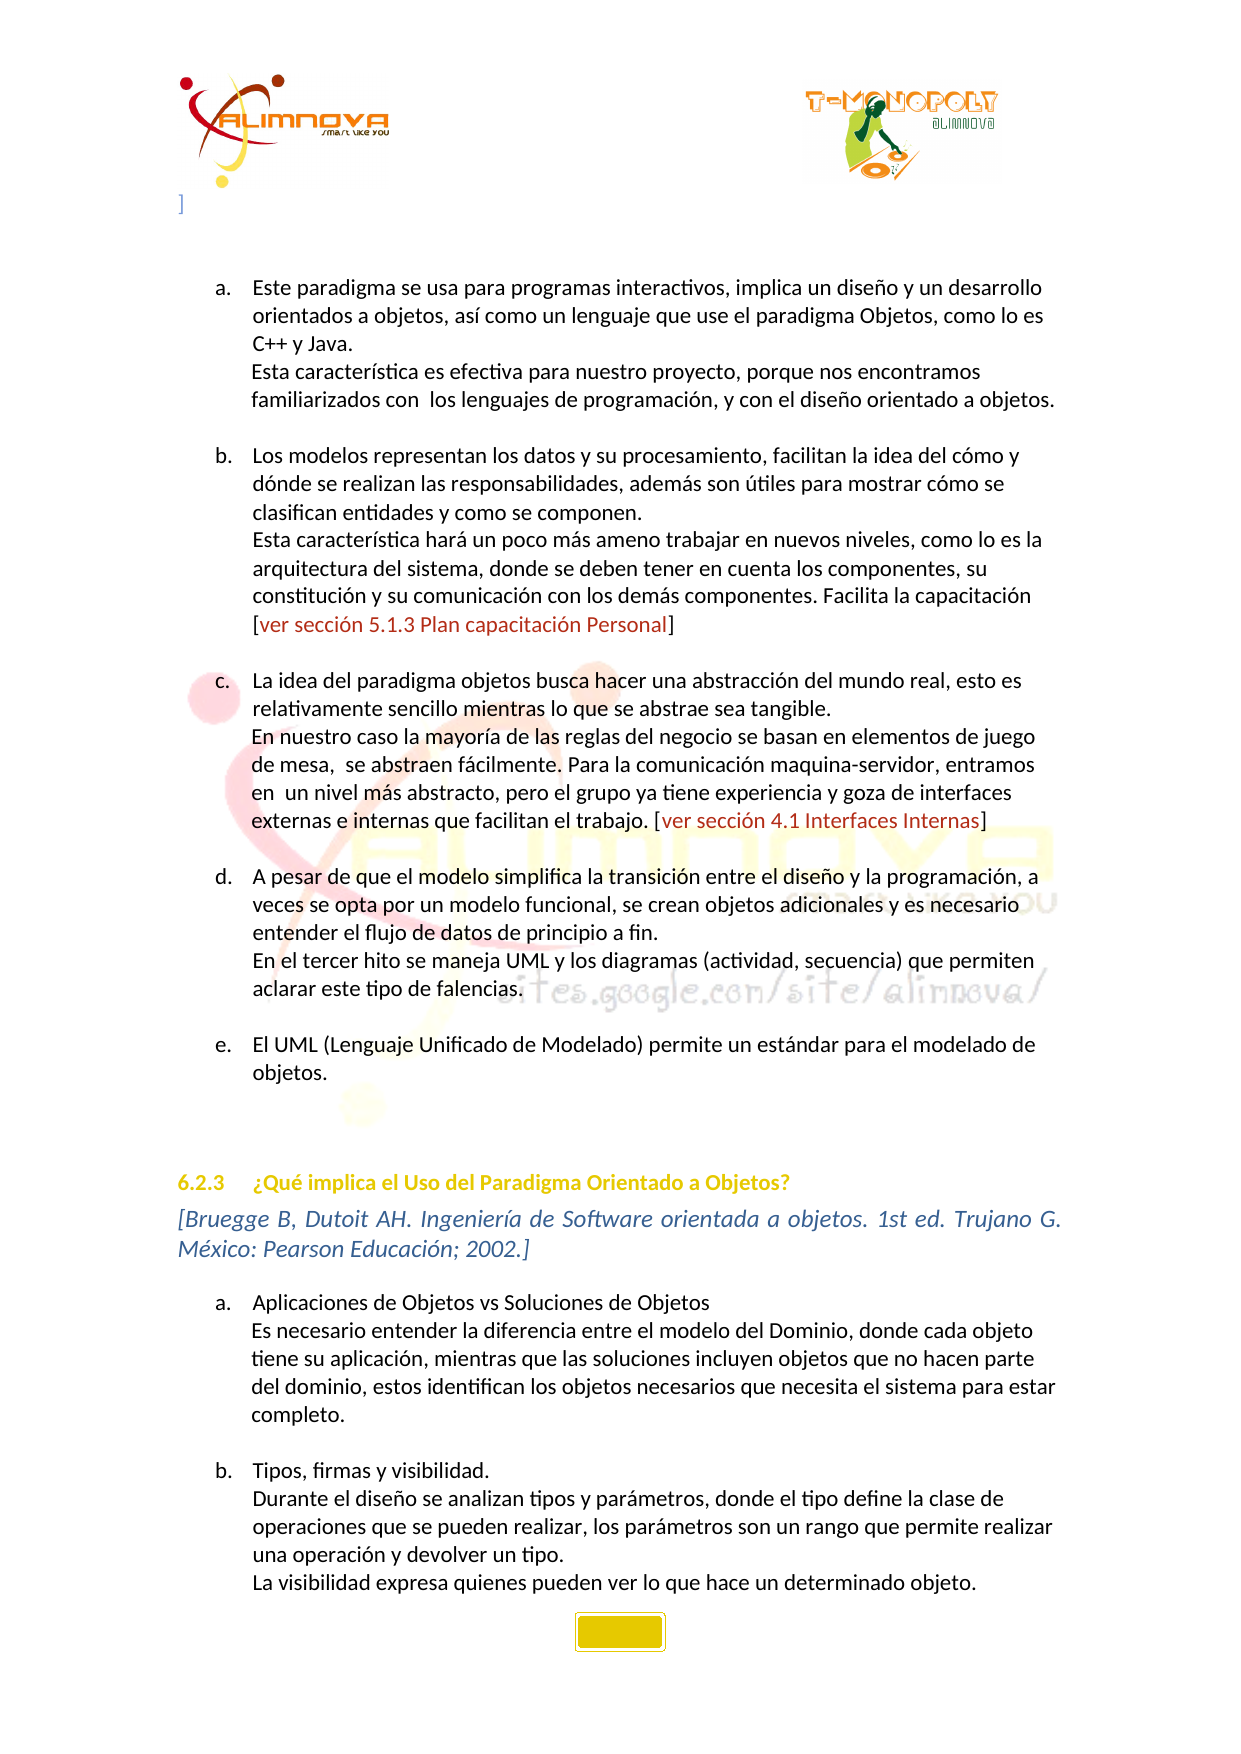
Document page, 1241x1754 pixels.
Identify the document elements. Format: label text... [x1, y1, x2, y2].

list En nuestro caso la mayoría de las reglas del negocio se basan en elementos de juego de mesa, se abstraen fácilmente. Para la comunicación maquina-servidor, entramos en un nivel más abstracto, pero el grupo ya tiene experiencia y goza de interfaces externas e internas que facilitan el trabajo. [ver sección 4.1 Interfaces Internas] [251, 722, 1063, 834]
list Los modelos representan los datos y su procesamiento, facilitan la idea del cómo y dónde se realizan las responsabilidades, además son útiles para mostrar cómo se clasifican entidades y como se componen. [215, 442, 1063, 526]
list Este paradigma se usa para programas interactivos, implica un diseño y un desarrollo orientados a objetos, así como un lenguaje que use el paradigma Objetos, como lo es C++ y Java. [215, 273, 1063, 357]
list Durante el diseño se analizan tipos y parámetros, donde el tipo define la clase de operaciones que se pueden realizar, los parámetros son un rango que permite realizar una operación y devolver un tipo. [252, 1484, 1063, 1568]
picture [802, 79, 1002, 184]
list La visibilidad expresa quienes pueden ver lo que hace un determinado objeto. [252, 1568, 1063, 1596]
list Esta característica hará un poco más ameno trabajar en nuevos niveles, como lo es la arquitectura del sistema, donde se deben tener en cuenta los componentes, su constitución y su comunicación con los demás componentes. Facilita la capacitación [ver sección 5.1.3 Plan capacitación Personal] [252, 526, 1063, 638]
list A pesar de que el modelo simplifica la transición entre el diseño y la programación, a veces se opta por un modelo funcional, se crean objetos adicionales y es necesario entender el flujo de datos de principio a fin. [215, 862, 1063, 946]
list En el tercer hito se maneja UML y los diagramas (actividad, secuencia) que permiten aclarar este tipo de falencias. [252, 946, 1063, 1002]
picture [177, 73, 389, 189]
list El UML (Lenguaje Unificado de Modelado) permite un estándar para el modelado de objetos. [215, 1030, 1063, 1086]
text [Bruegge B, Dutoit AH. Ingeniería de Software orientada a objetos. 1st ed. Trujano G. México: Pearson Educación; 2002.] [177, 1203, 1063, 1264]
text Esta característica es efectiva para nuestro proyecto, porque nos encontramos familiarizados con los lenguajes de programación, y con el diseño orientado a objetos. [251, 357, 1063, 413]
list La idea del paradigma objetos busca hacer una abstracción del mundo real, esto es relativamente sencillo mientras lo que se abstrae sea tangible. [215, 666, 1063, 722]
list Aplicaciones de Objetos vs Soluciones de Objetos [215, 1288, 1063, 1316]
text Es necesario entender la diferencia entre el modelo del Dominio, donde cada objeto tiene su aplicación, mientras que las soluciones incluyen objetos que no hacen parte del dominio, estos identifican los objetos necesarios que necesita el sistema para estar completo. [251, 1316, 1063, 1428]
subtitle ¿Qué implica el Uso del Paradigma Orientado a Objetos? [177, 1168, 1063, 1197]
text ] [177, 189, 1063, 217]
list Tipos, firmas y visibilidad. [215, 1456, 1063, 1484]
